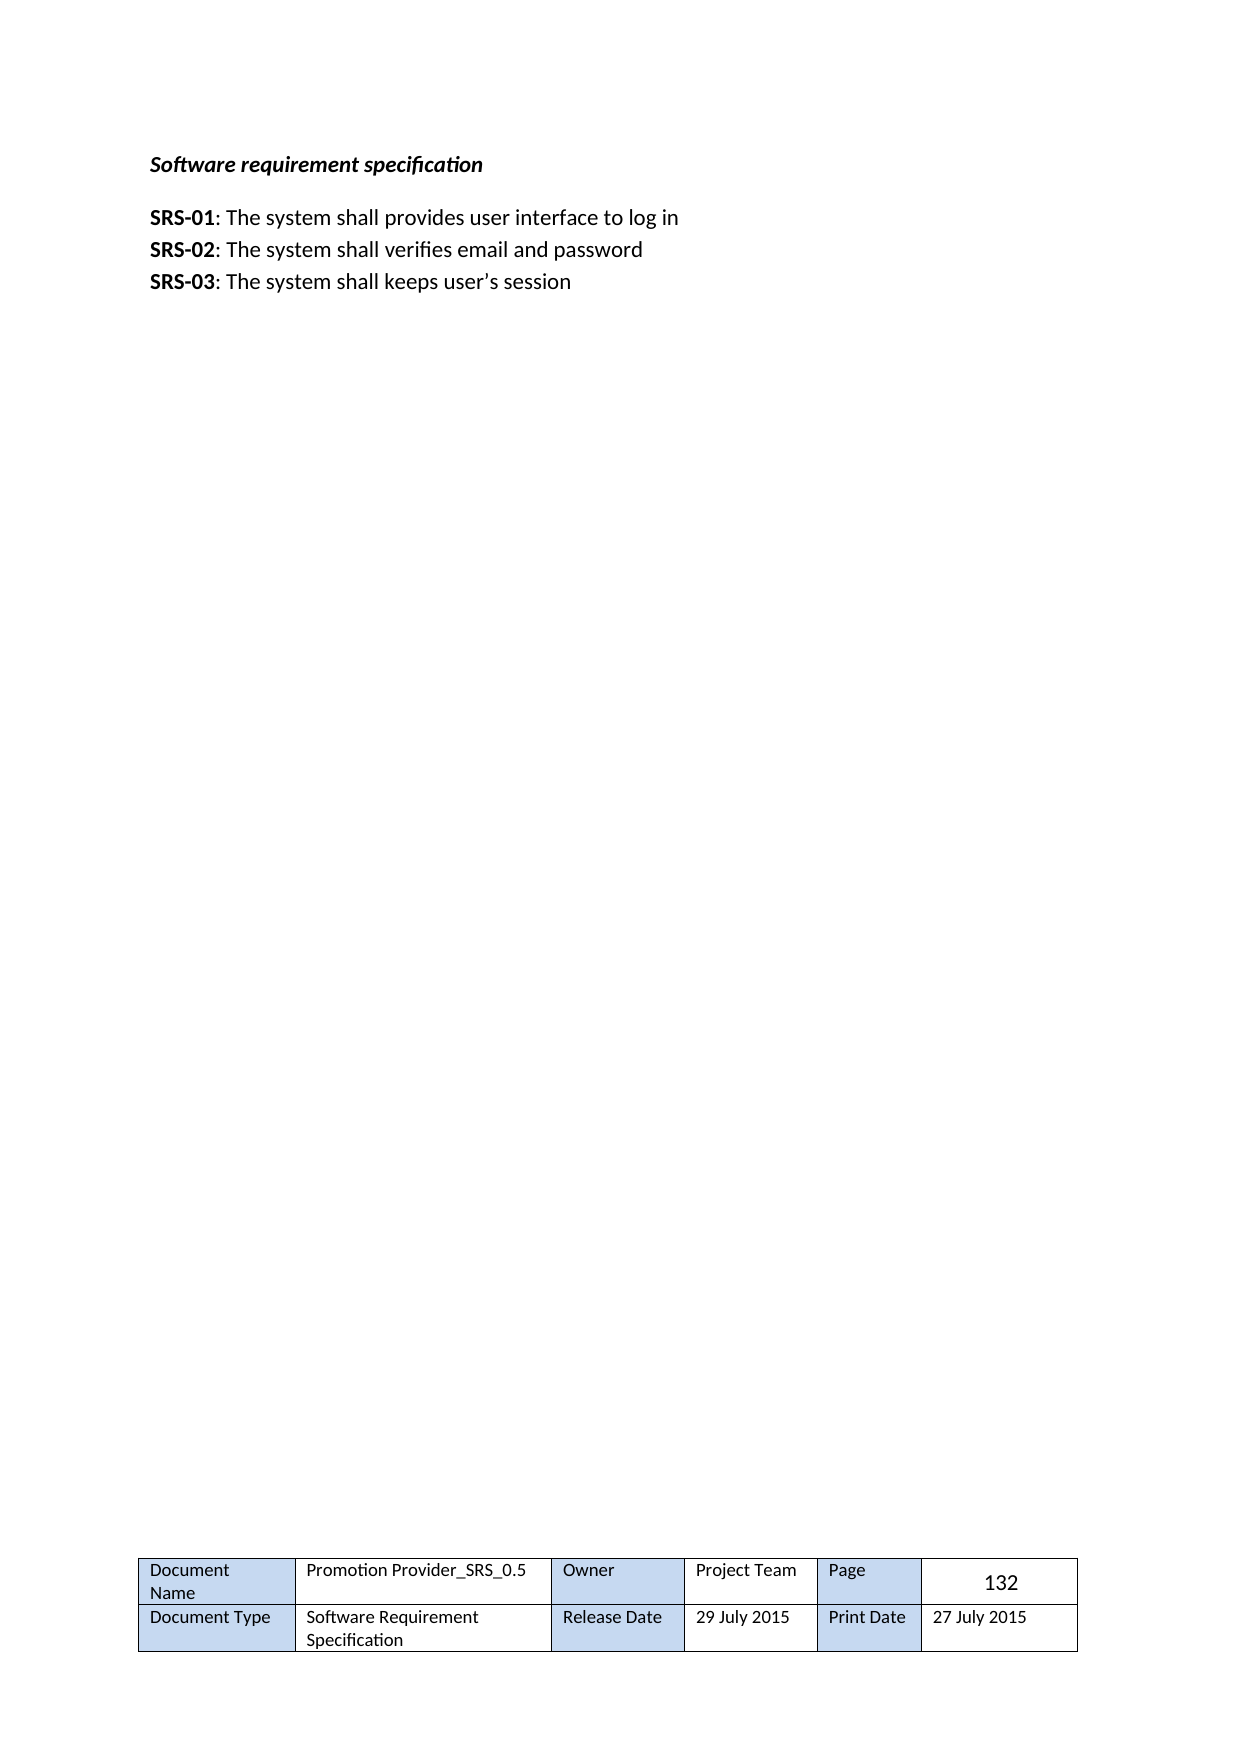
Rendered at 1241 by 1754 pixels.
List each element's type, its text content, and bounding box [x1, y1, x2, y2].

text Software requirement specification [150, 150, 1090, 178]
text SRS-01: The system shall provides user interface to log in SRS-02: The system shall verifies email and password SRS-03: The system shall keeps user’s session [150, 203, 1090, 295]
